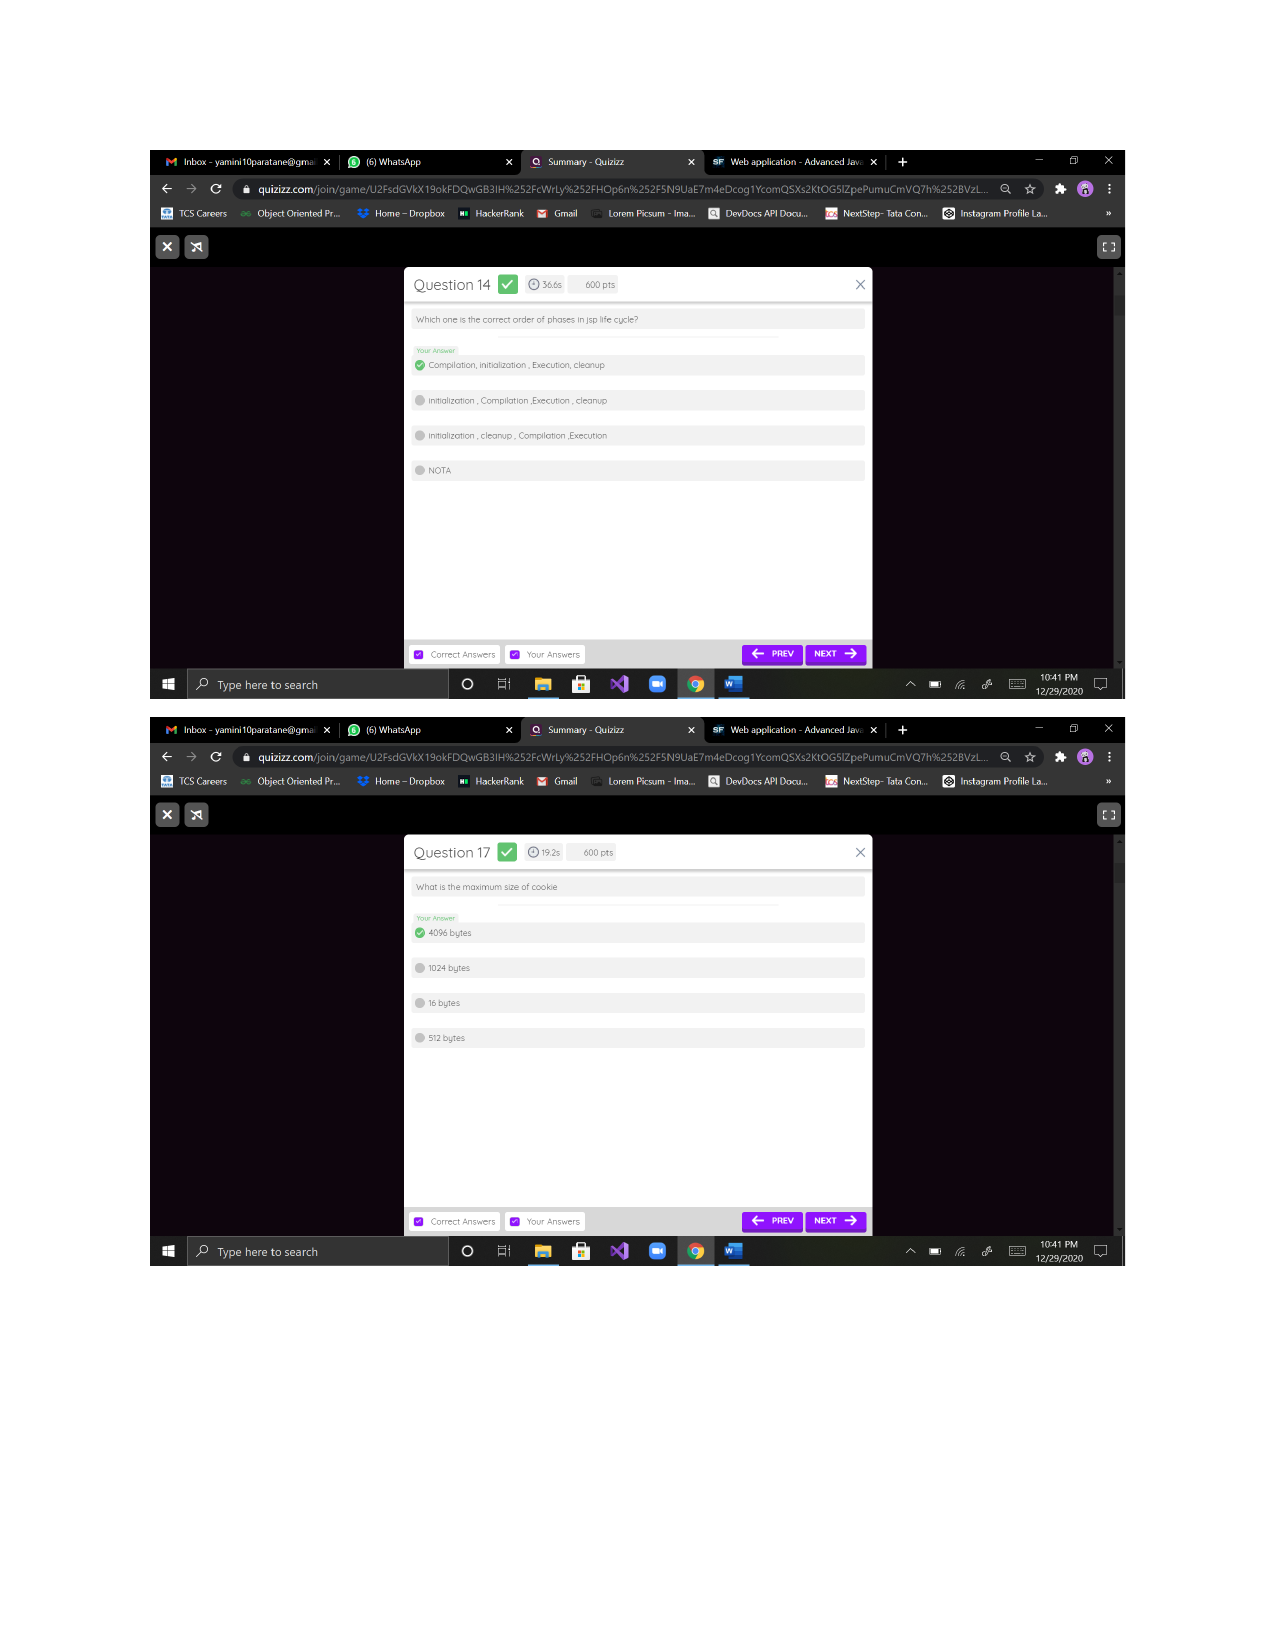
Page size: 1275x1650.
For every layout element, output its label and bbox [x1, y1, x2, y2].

picture [150, 150, 1125, 699]
picture [150, 717, 1125, 1266]
